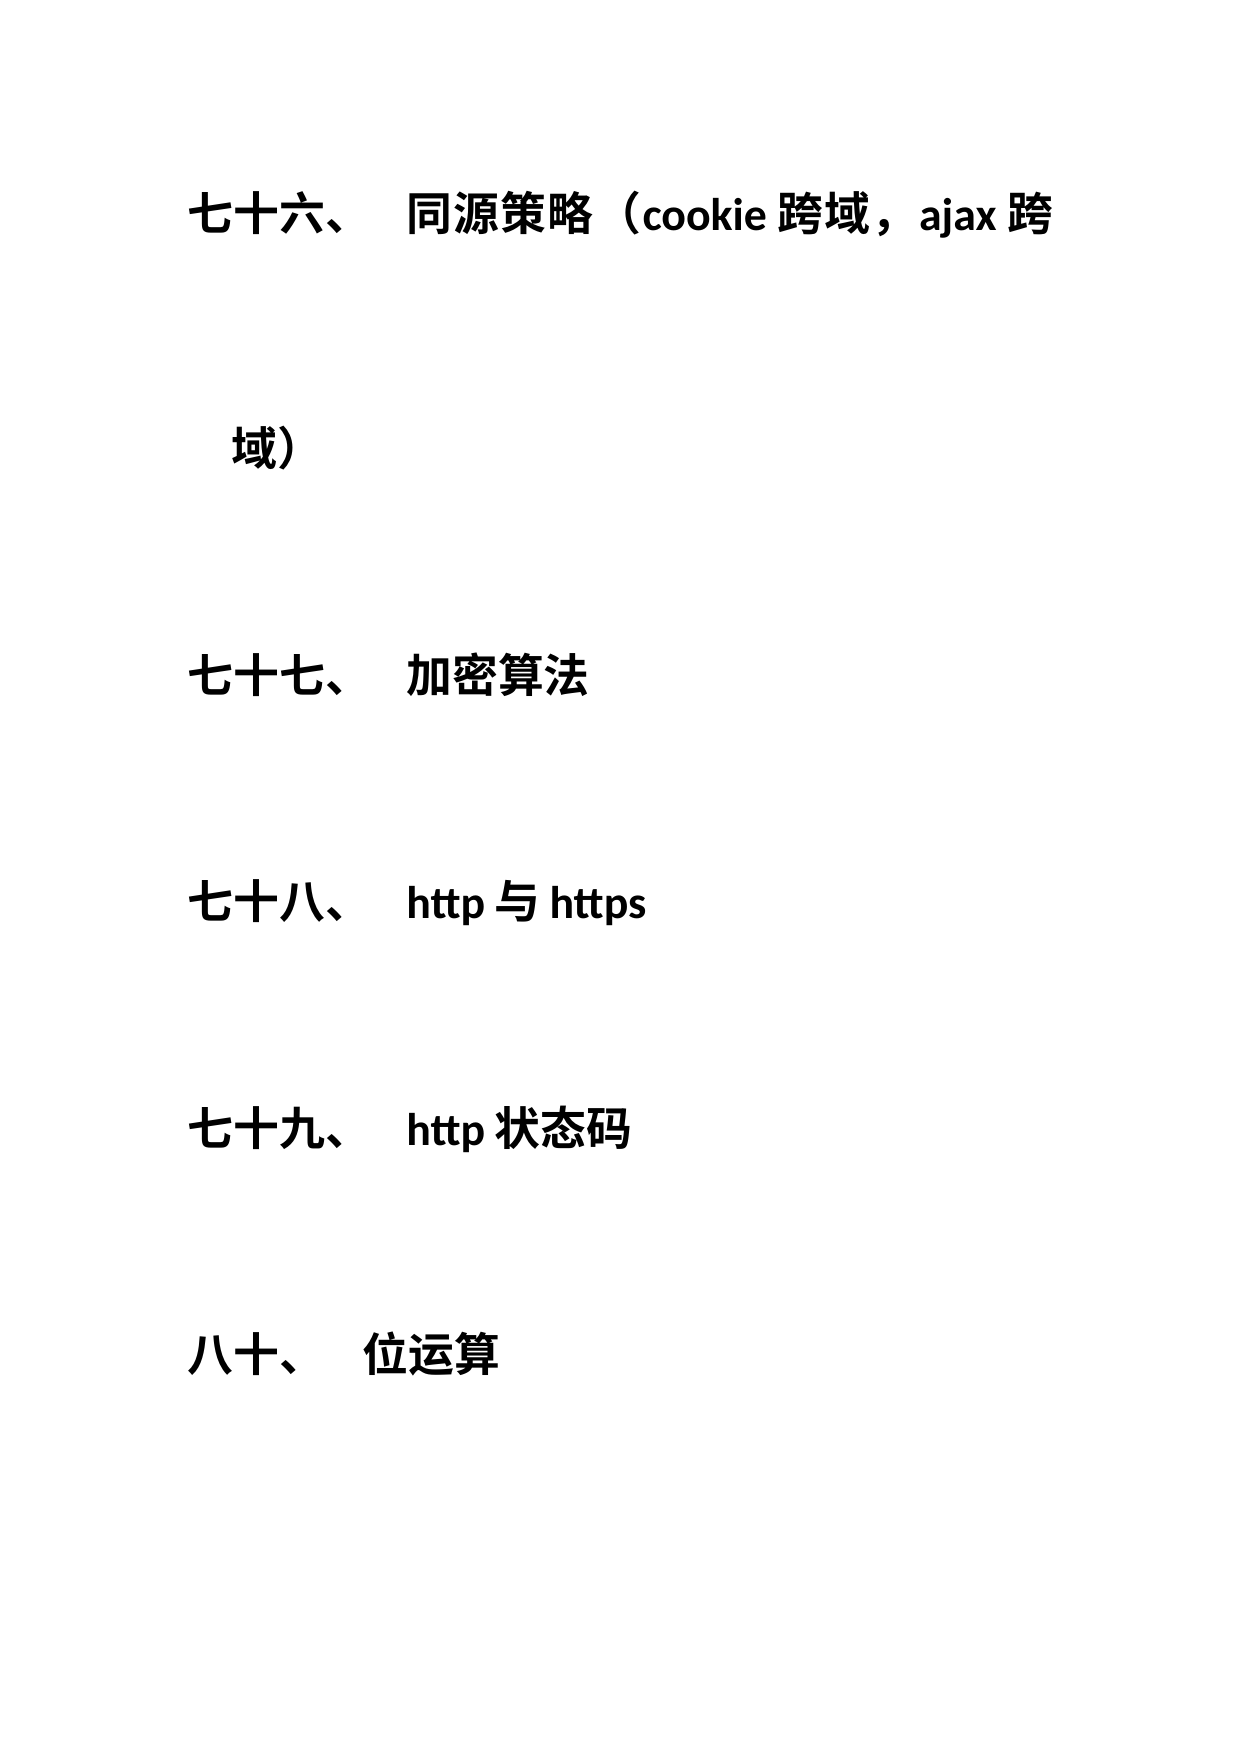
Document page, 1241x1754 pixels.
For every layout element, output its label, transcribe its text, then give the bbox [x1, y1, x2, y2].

subtitle 同源策略（cookie跨域，ajax跨域） [187, 162, 1053, 494]
subtitle http状态码 [187, 1076, 1053, 1174]
subtitle 位运算 [187, 1303, 1053, 1400]
subtitle 加密算法 [187, 623, 1053, 721]
subtitle http与https [187, 850, 1053, 947]
